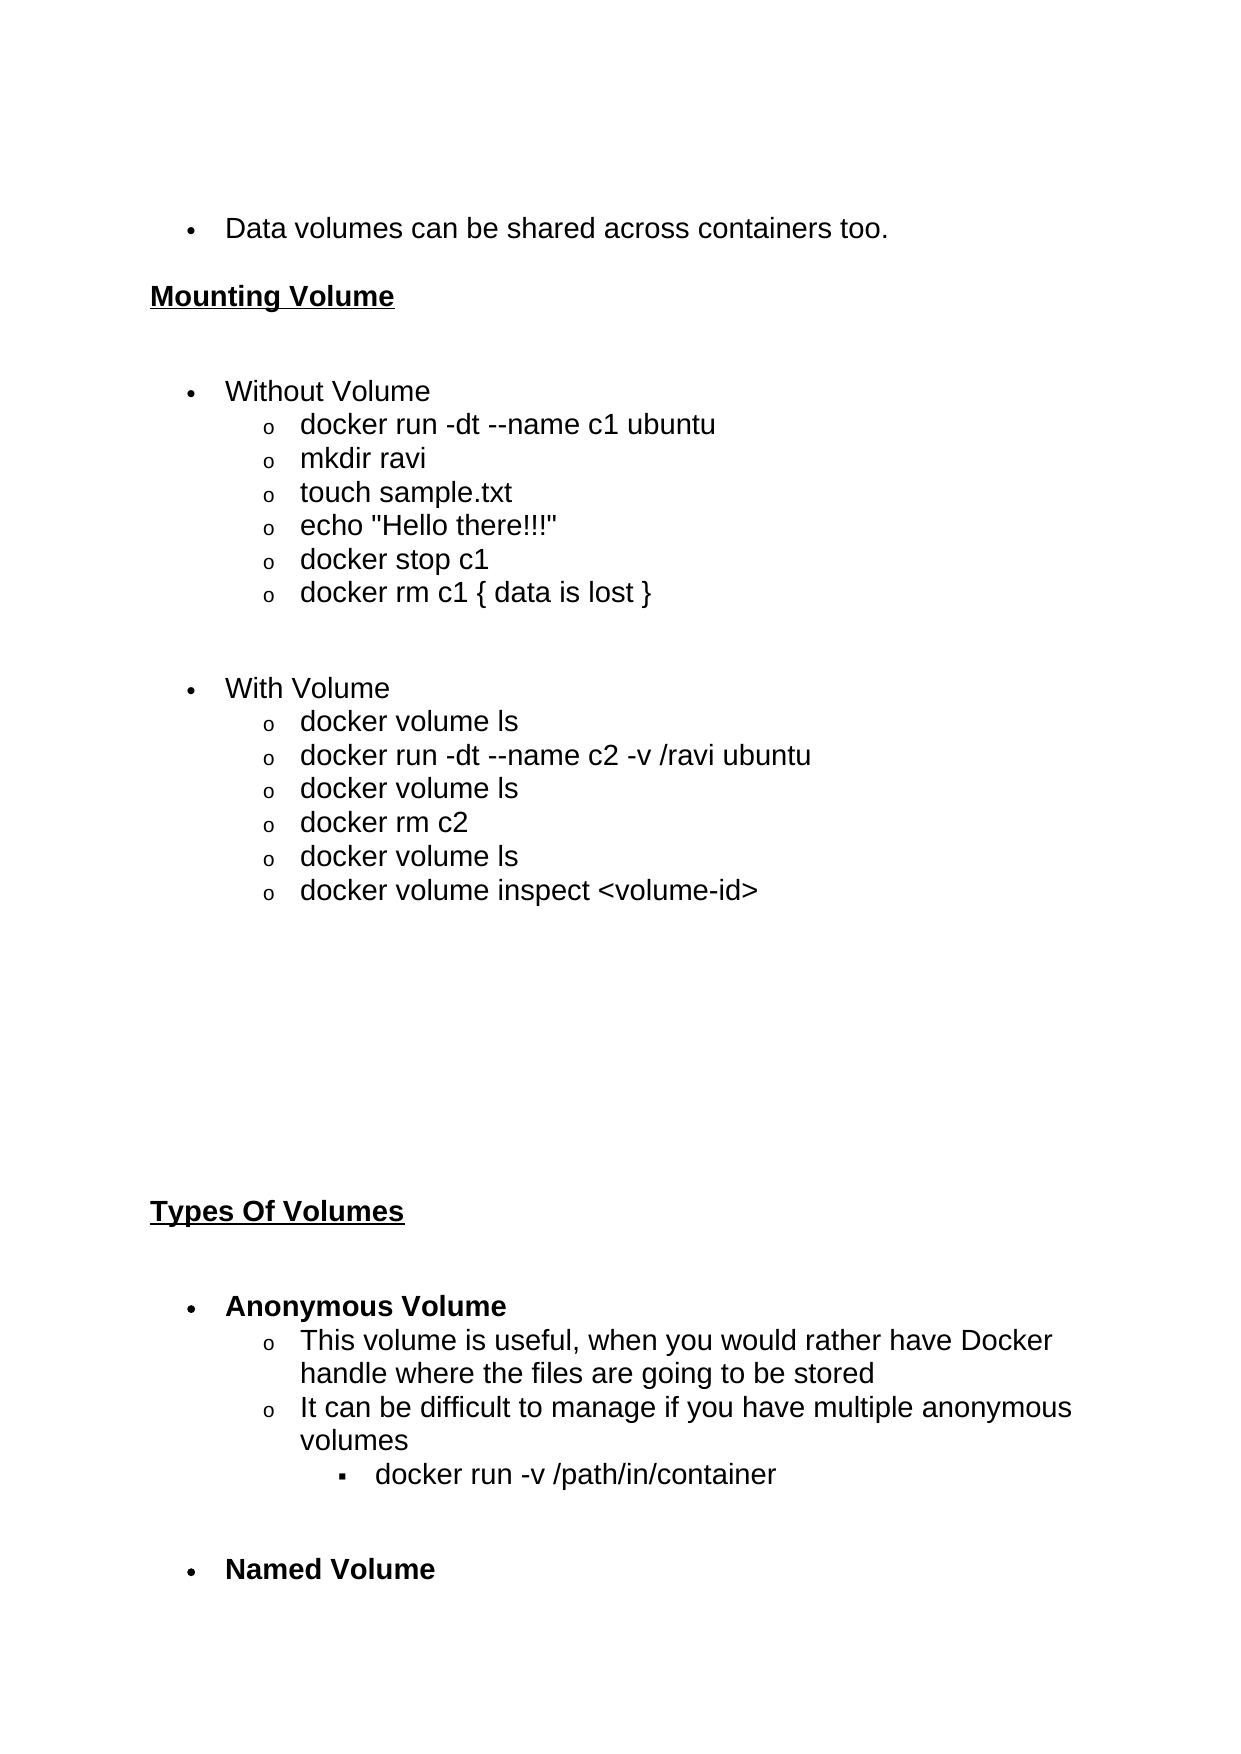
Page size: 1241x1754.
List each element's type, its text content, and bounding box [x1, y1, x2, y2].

list docker rm c1 { data is lost } [262, 576, 1090, 609]
list It can be difficult to manage if you have multiple anonymous volumes [262, 1390, 1090, 1457]
list Named Volume [187, 1552, 1090, 1586]
list This volume is useful, when you would rather have Docker handle where the files are going to be stored [262, 1323, 1090, 1390]
list docker volume ls [262, 704, 1090, 738]
list docker run -dt --name c2 -v /ravi ubuntu [262, 738, 1090, 772]
list docker stop c1 [262, 542, 1090, 576]
list Data volumes can be shared across containers too. [187, 212, 1090, 245]
list docker run -dt --name c1 ubuntu [262, 407, 1090, 441]
text Types Of Volumes [150, 1194, 1090, 1227]
list touch sample.txt [262, 474, 1090, 508]
list Anonymous Volume [187, 1289, 1090, 1323]
list With Volume [187, 671, 1090, 704]
list mkdir ravi [262, 441, 1090, 474]
list docker rm c2 [262, 805, 1090, 839]
list Without Volume [187, 374, 1090, 407]
text Mounting Volume [150, 279, 1090, 312]
list docker volume ls [262, 772, 1090, 805]
list echo "Hello there!!!" [262, 508, 1090, 542]
list docker volume inspect <volume-id> [262, 872, 1090, 906]
list docker volume ls [262, 839, 1090, 872]
list docker run -v /path/in/container [337, 1457, 1090, 1491]
